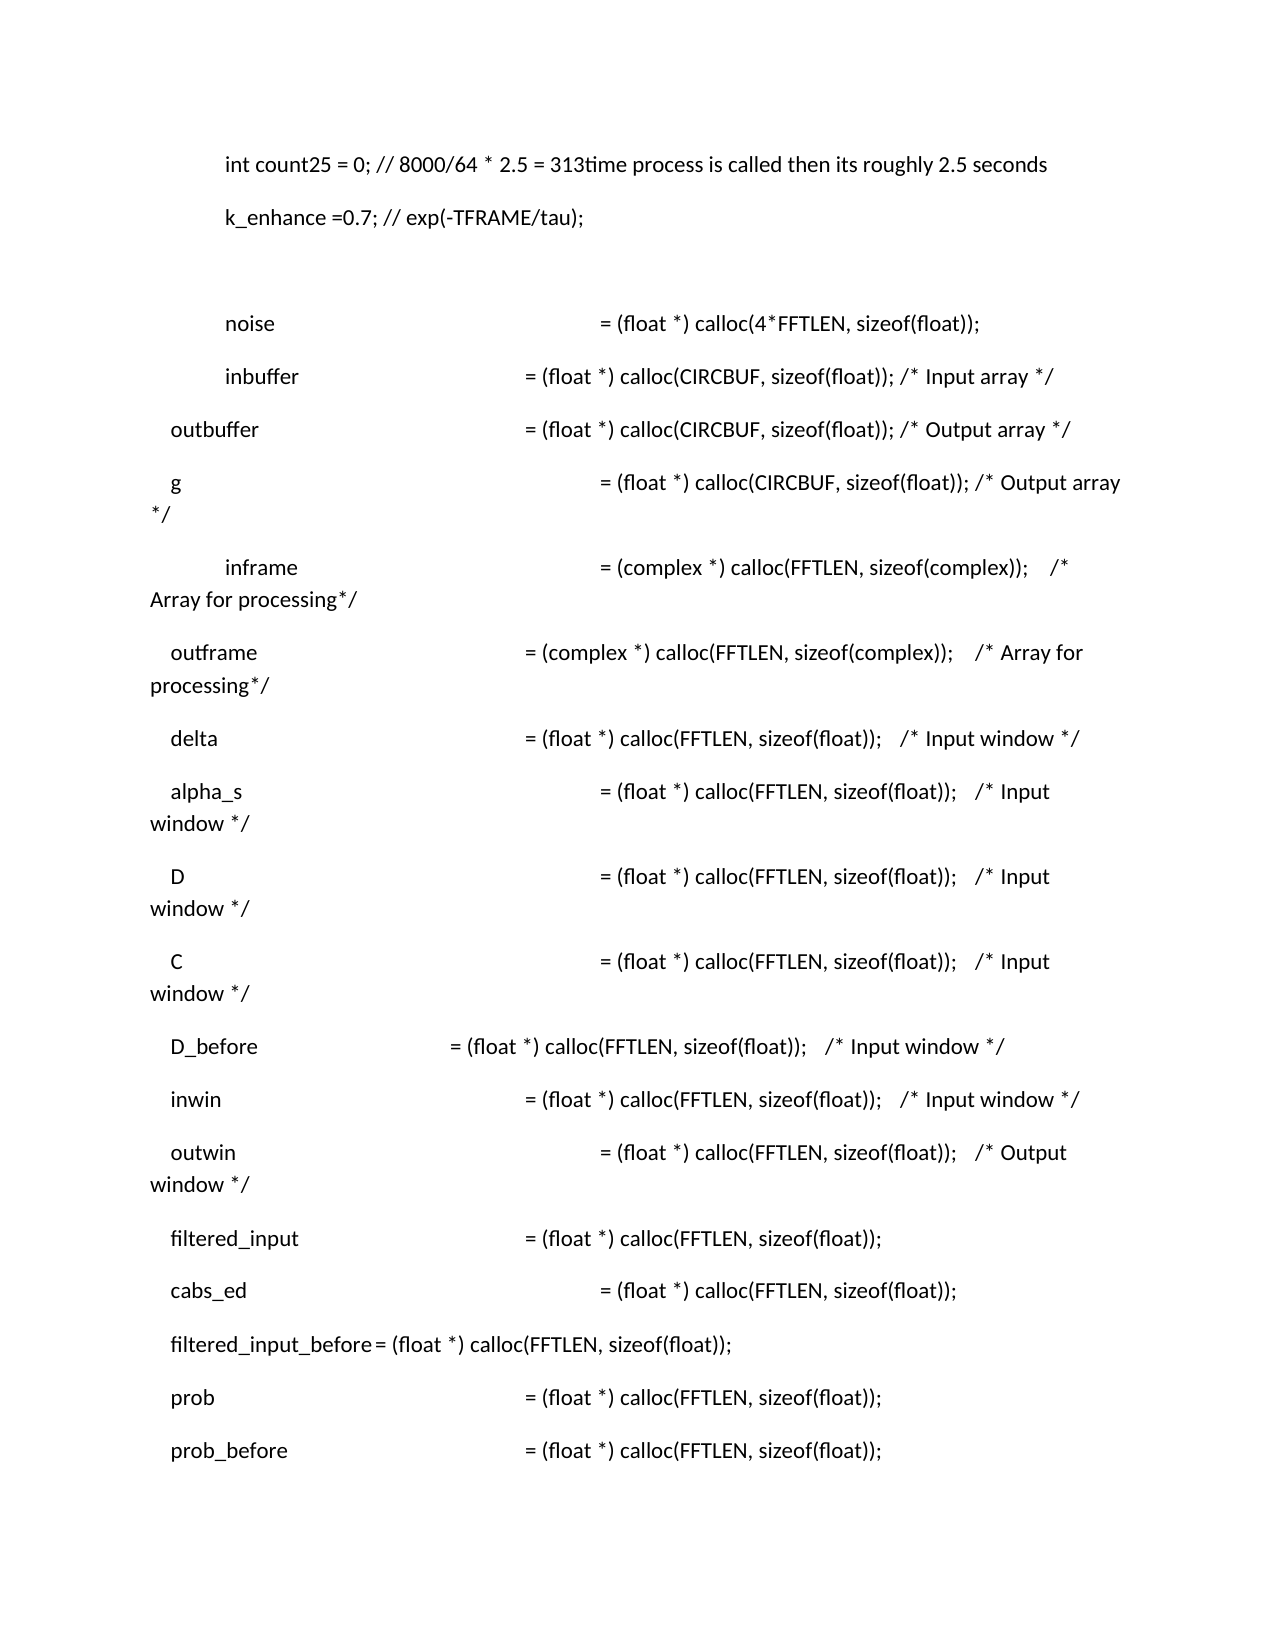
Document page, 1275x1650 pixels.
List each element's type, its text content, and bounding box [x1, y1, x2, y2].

text prob = (float *) calloc(FFTLEN, sizeof(float)); [150, 1383, 1125, 1411]
text outwin = (float *) calloc(FFTLEN, sizeof(float)); /* Output window */ [150, 1138, 1125, 1199]
text k_enhance =0.7; // exp(-TFRAME/tau); [150, 203, 1125, 231]
text outframe = (complex *) calloc(FFTLEN, sizeof(complex)); /* Array for processing*/ [150, 638, 1125, 699]
text filtered_input = (float *) calloc(FFTLEN, sizeof(float)); [150, 1224, 1125, 1252]
text int count25 = 0; // 8000/64 * 2.5 = 313time process is called then its roughly 2.5 seconds [150, 150, 1125, 178]
text inwin = (float *) calloc(FFTLEN, sizeof(float)); /* Input window */ [150, 1085, 1125, 1113]
text alpha_s = (float *) calloc(FFTLEN, sizeof(float)); /* Input window */ [150, 777, 1125, 837]
text D = (float *) calloc(FFTLEN, sizeof(float)); /* Input window */ [150, 862, 1125, 922]
text filtered_input_before = (float *) calloc(FFTLEN, sizeof(float)); [150, 1330, 1125, 1358]
text outbuffer = (float *) calloc(CIRCBUF, sizeof(float)); /* Output array */ [150, 415, 1125, 443]
text noise = (float *) calloc(4*FFTLEN, sizeof(float)); [150, 309, 1125, 337]
text D_before = (float *) calloc(FFTLEN, sizeof(float)); /* Input window */ [150, 1032, 1125, 1060]
text inframe = (complex *) calloc(FFTLEN, sizeof(complex)); /* Array for processing*/ [150, 553, 1125, 613]
text delta = (float *) calloc(FFTLEN, sizeof(float)); /* Input window */ [150, 724, 1125, 752]
text g = (float *) calloc(CIRCBUF, sizeof(float)); /* Output array */ [150, 468, 1125, 528]
text inbuffer = (float *) calloc(CIRCBUF, sizeof(float)); /* Input array */ [150, 362, 1125, 390]
text cabs_ed = (float *) calloc(FFTLEN, sizeof(float)); [150, 1277, 1125, 1305]
text C = (float *) calloc(FFTLEN, sizeof(float)); /* Input window */ [150, 947, 1125, 1007]
text prob_before = (float *) calloc(FFTLEN, sizeof(float)); [150, 1436, 1125, 1464]
